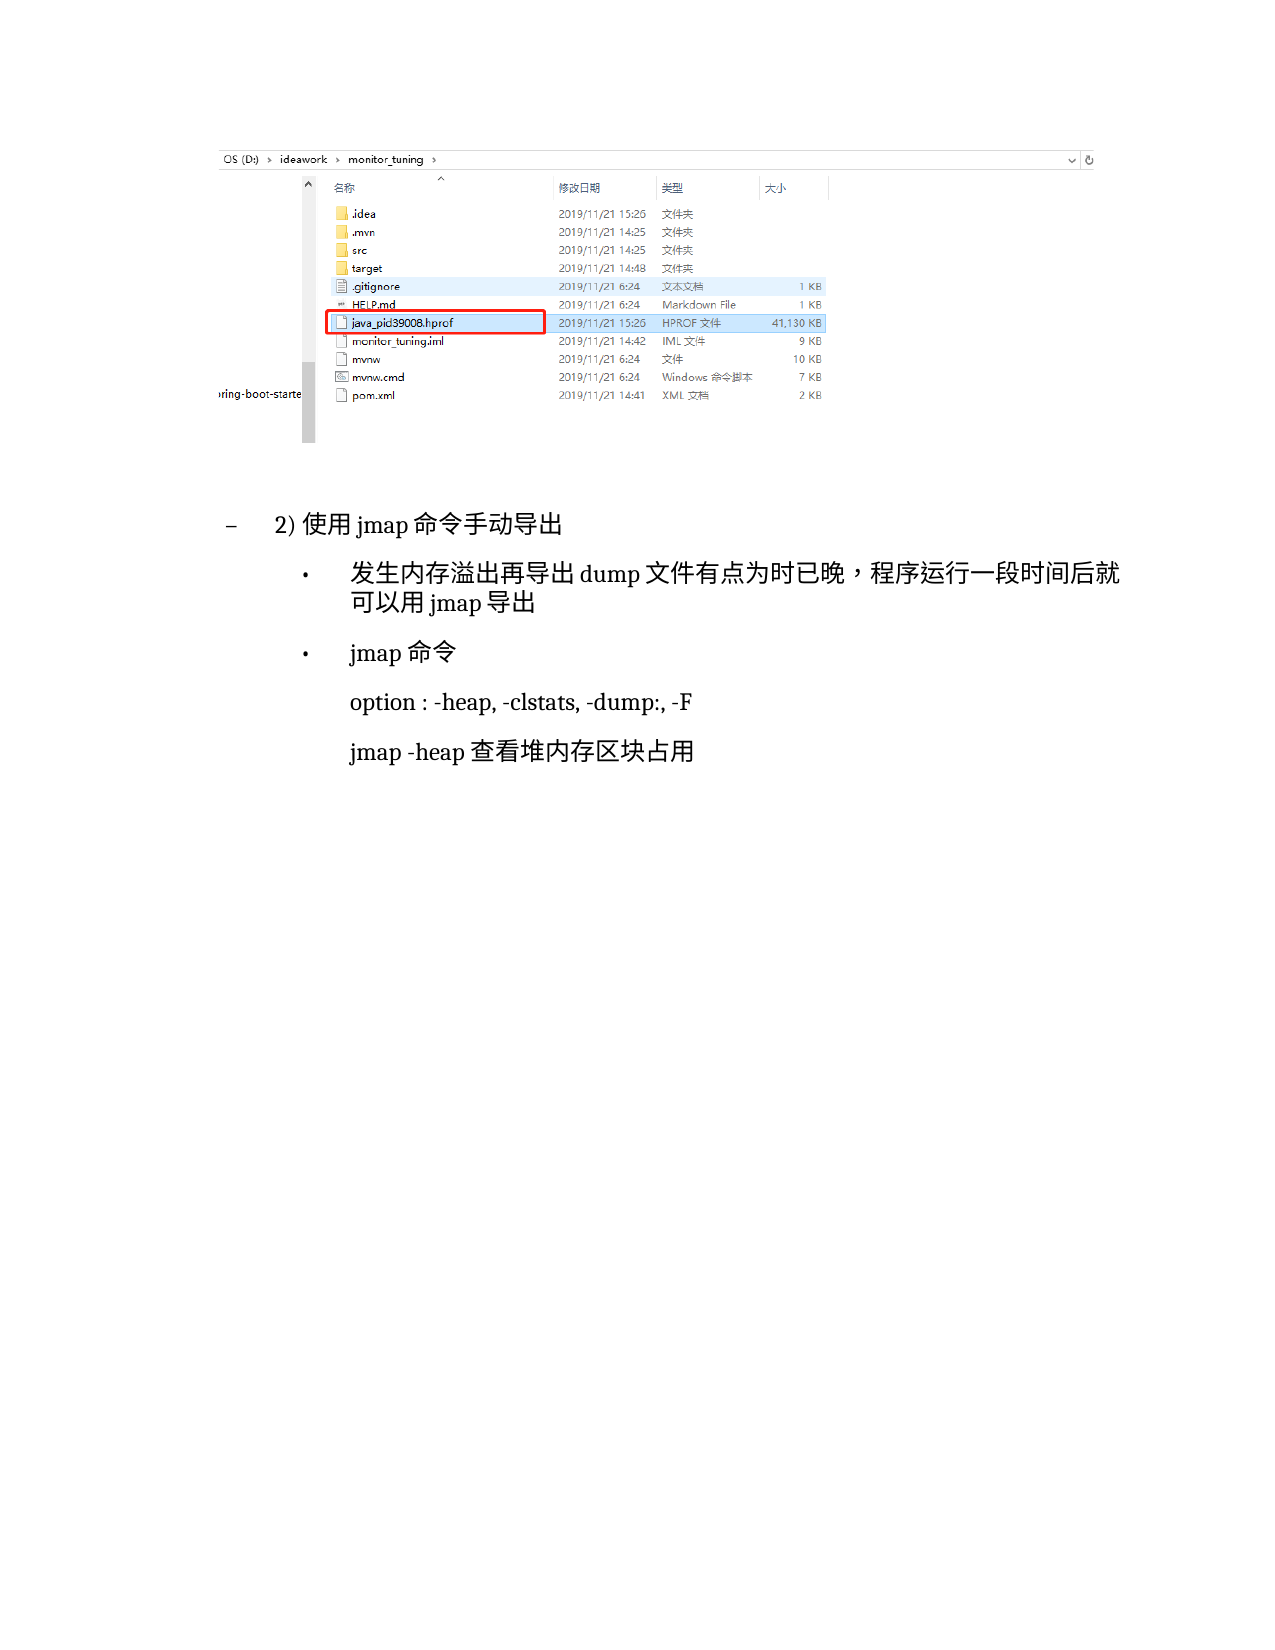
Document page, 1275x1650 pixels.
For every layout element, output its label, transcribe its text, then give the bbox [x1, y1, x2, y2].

list 2) 使用jmap命令手动导出 [225, 511, 1125, 539]
picture [218, 150, 1094, 443]
list 发生内存溢出再导出dump文件有点为时已晚，程序运行一段时间后就可以用jmap导出 [300, 560, 1125, 618]
list option : -heap, -clstats, -dump:, -F [300, 688, 1125, 717]
list jmap -heap 查看堆内存区块占用 [300, 738, 1125, 767]
list jmap 命令 [300, 639, 1125, 667]
